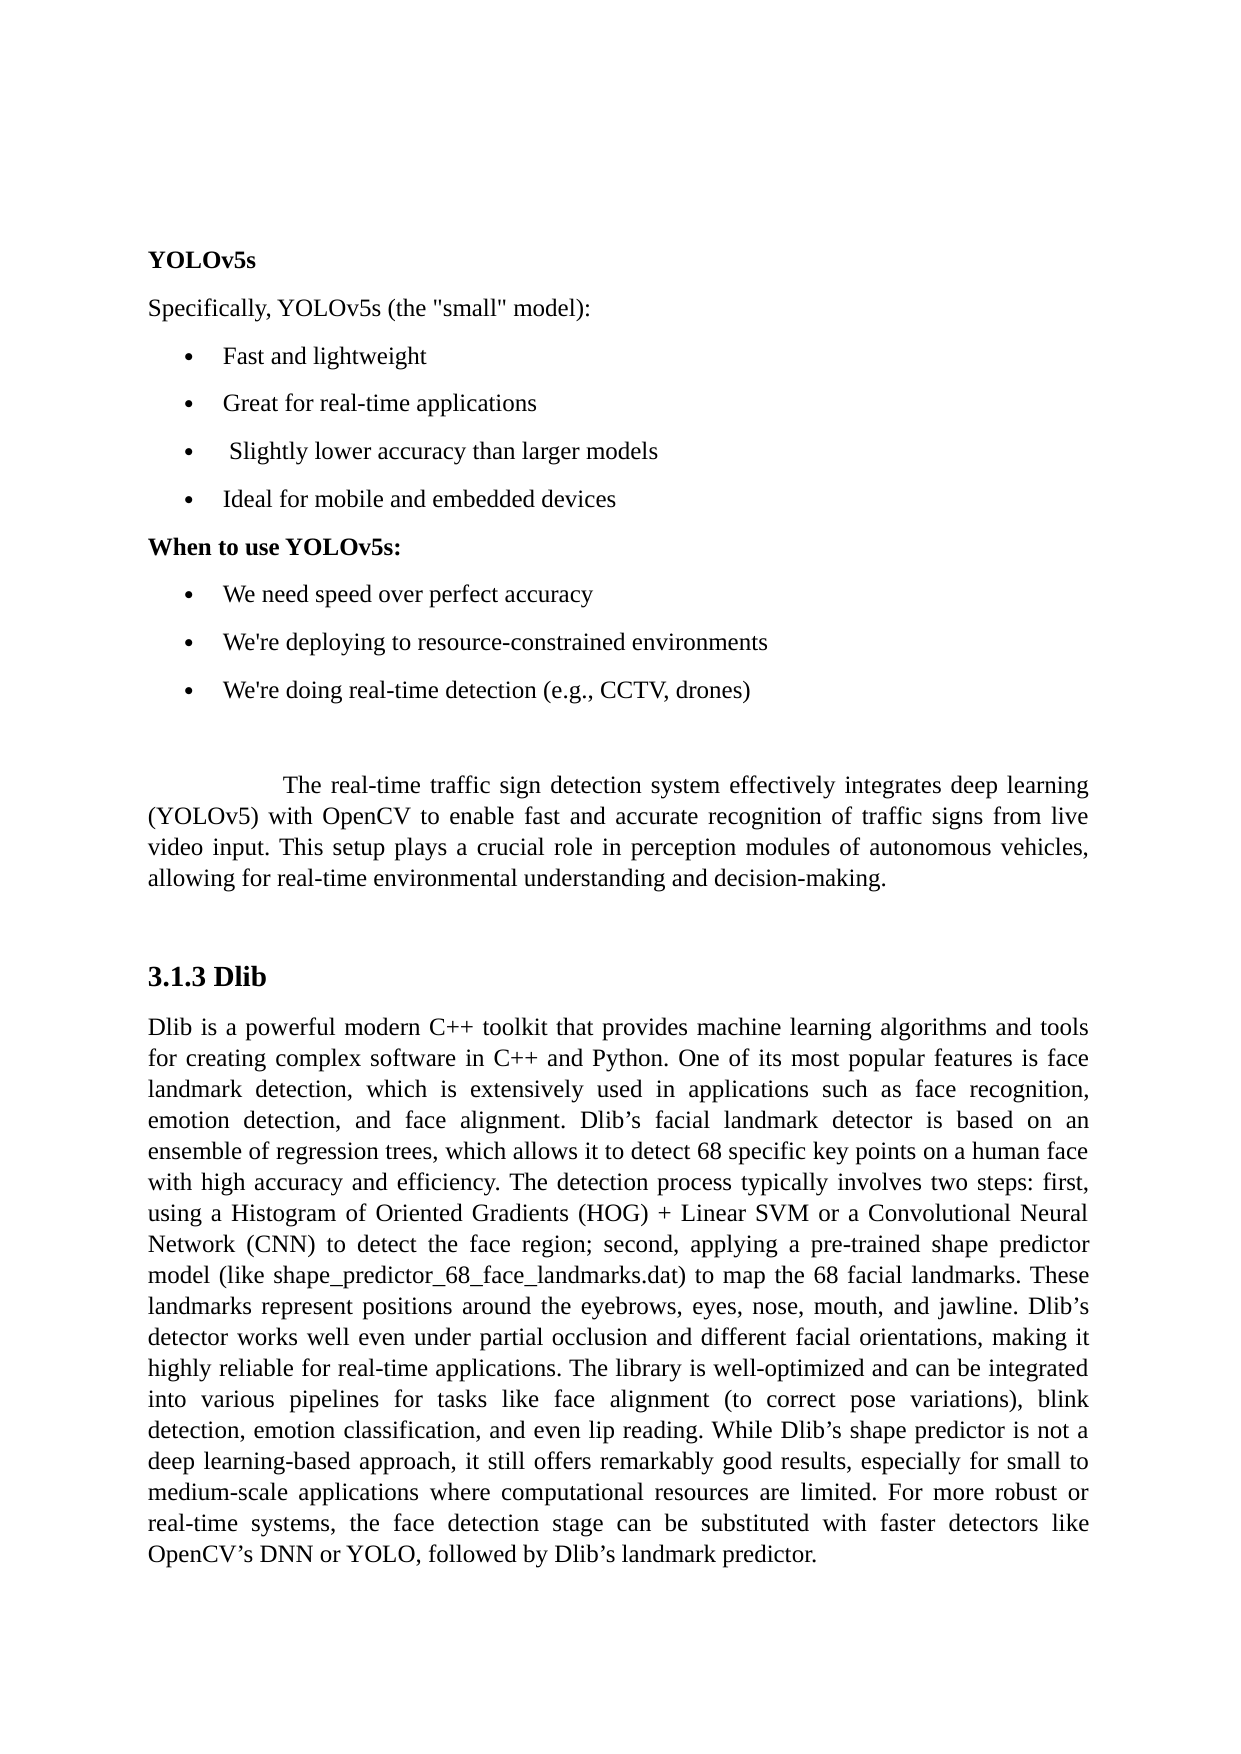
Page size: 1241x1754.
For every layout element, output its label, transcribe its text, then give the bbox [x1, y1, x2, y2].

text When to use YOLOv5s: [148, 532, 1090, 560]
text YOLOv5s [148, 245, 1090, 274]
text Specifically, YOLOv5s (the "small" model): [148, 293, 1090, 322]
text Dlib is a powerful modern C++ toolkit that provides machine learning algorithms and tools for creating complex software in C++ and Python. One of its most popular features is face landmark detection, which is extensively used in applications such as face recognition, emotion detection, and face alignment. Dlib’s facial landmark detector is based on an ensemble of regression trees, which allows it to detect 68 specific key points on a human face with high accuracy and efficiency. The detection process typically involves two steps: first, using a Histogram of Oriented Gradients (HOG) + Linear SVM or a Convolutional Neural Network (CNN) to detect the face region; second, applying a pre-trained shape predictor model (like shape_predictor_68_face_landmarks.dat) to map the 68 facial landmarks. These landmarks represent positions around the eyebrows, eyes, nose, mouth, and jawline. Dlib’s detector works well even under partial occlusion and different facial orientations, making it highly reliable for real-time applications. The library is well-optimized and can be integrated into various pipelines for tasks like face alignment (to correct pose variations), blink detection, emotion classification, and even lip reading. While Dlib’s shape predictor is not a deep learning-based approach, it still offers remarkably good results, especially for small to medium-scale applications where computational resources are limited. For more robust or real-time systems, the face detection stage can be substituted with faster detectors like OpenCV’s DNN or YOLO, followed by Dlib’s landmark predictor. [148, 1012, 1090, 1568]
list We're doing real-time detection (e.g., CCTV, drones) [185, 675, 1090, 703]
list Ideal for mobile and embedded devices [185, 484, 1090, 513]
text The real-time traffic sign detection system effectively integrates deep learning (YOLOv5) with OpenCV to enable fast and accurate recognition of traffic signs from live video input. This setup plays a crucial role in perception modules of autonomous vehicles, allowing for real-time environmental understanding and decision-making. [148, 770, 1090, 892]
list We're deploying to resource-constrained environments [185, 627, 1090, 656]
list Great for real-time applications [185, 388, 1090, 417]
list Fast and lightweight [185, 341, 1090, 369]
text 3.1.3 Dlib [148, 959, 1090, 992]
list Slightly lower accuracy than larger models [185, 436, 1090, 465]
list We need speed over perfect accuracy [185, 579, 1090, 608]
